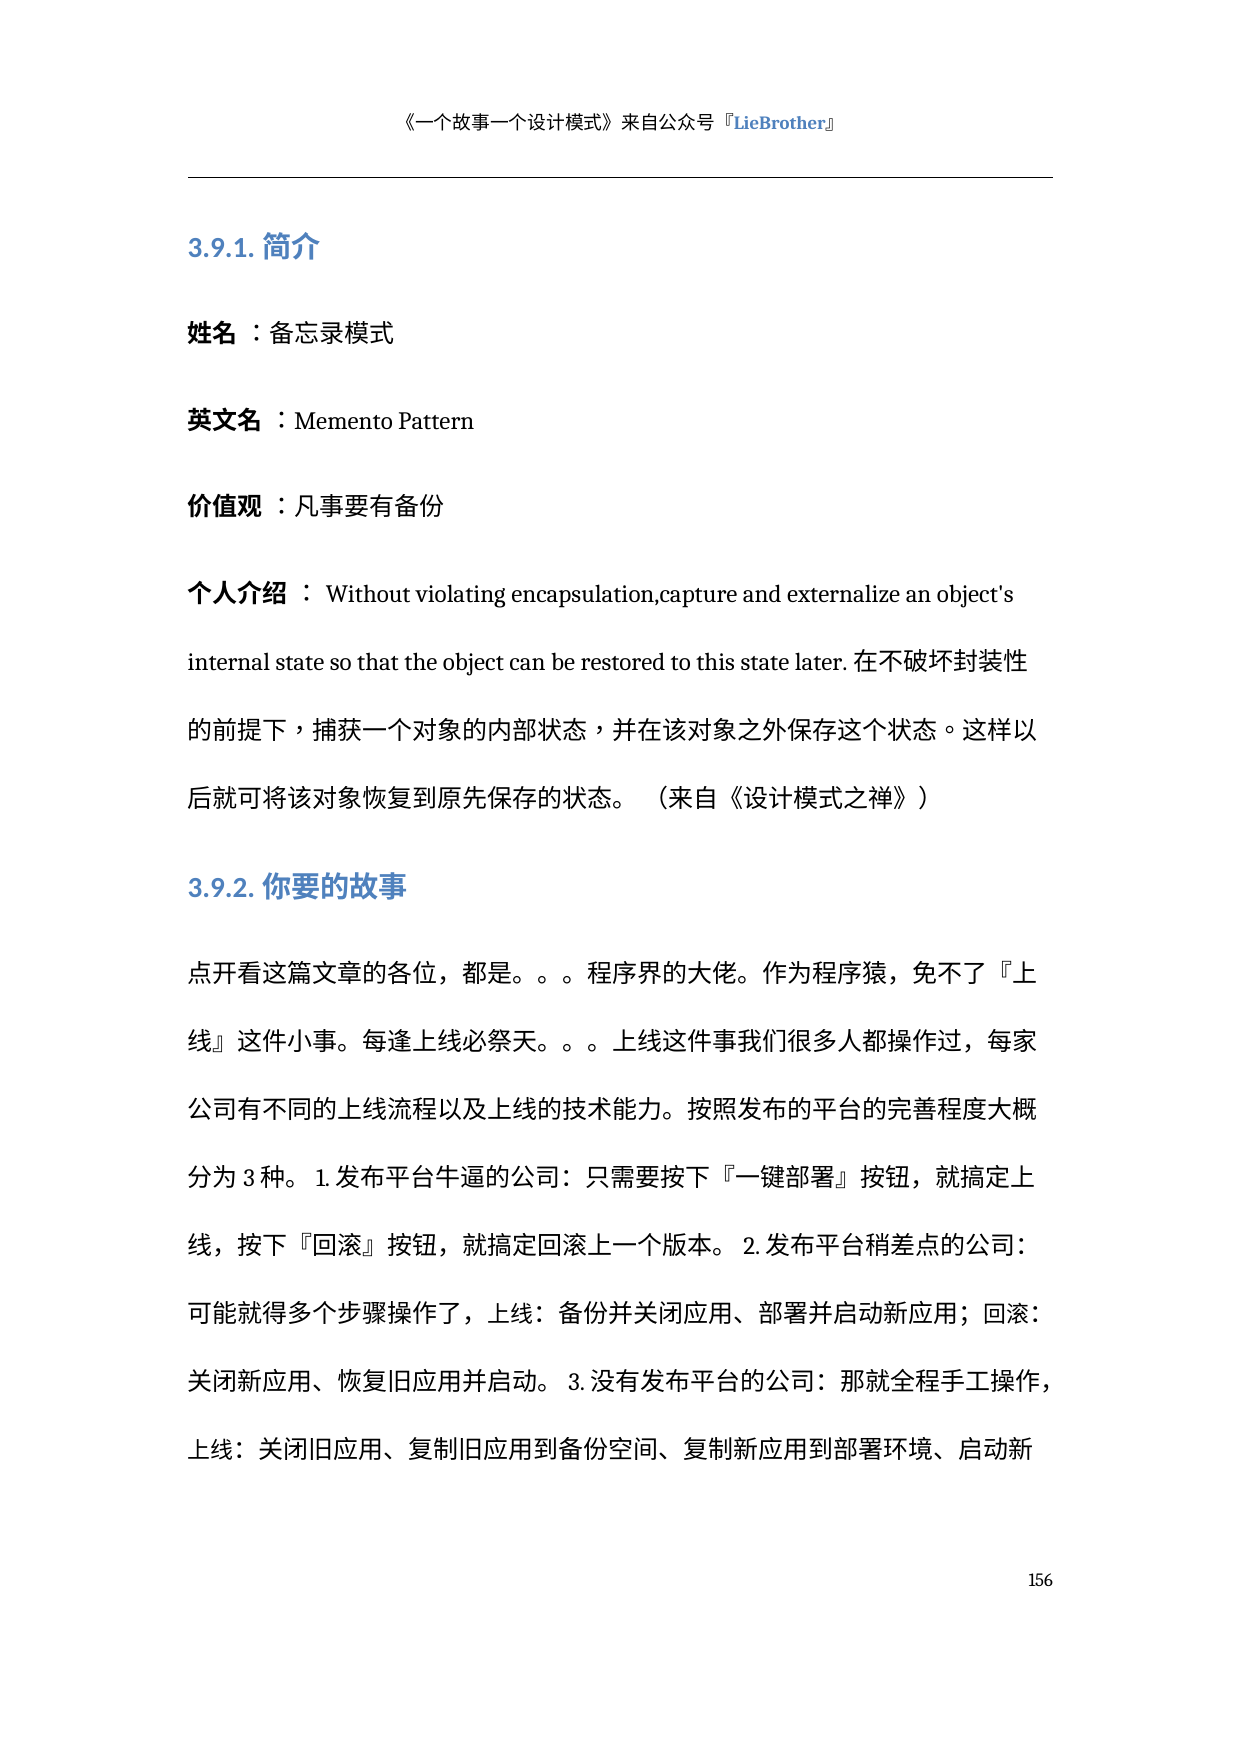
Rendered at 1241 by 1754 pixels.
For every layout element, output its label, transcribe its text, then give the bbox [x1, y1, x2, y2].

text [187, 938, 1053, 1481]
text 价值观 ：凡事要有备份 [187, 472, 1053, 540]
text 姓名 ：备忘录模式 [187, 299, 1053, 367]
subtitle 3.9.1. 简介 [187, 212, 1053, 280]
text 英文名 ：Memento Pattern [187, 385, 1053, 453]
text 个人介绍 ： Without violating encapsulation,capture and externalize an object's internal state so that the object can be restored to this state later. 在不破坏封装性的前提下，捕获一个对象的内部状态，并在该对象之外保存这个状态。这样以后就可将该对象恢复到原先保存的状态。 （来自《设计模式之禅》） [187, 559, 1053, 830]
subtitle 3.9.2. 你要的故事 [187, 851, 1053, 919]
